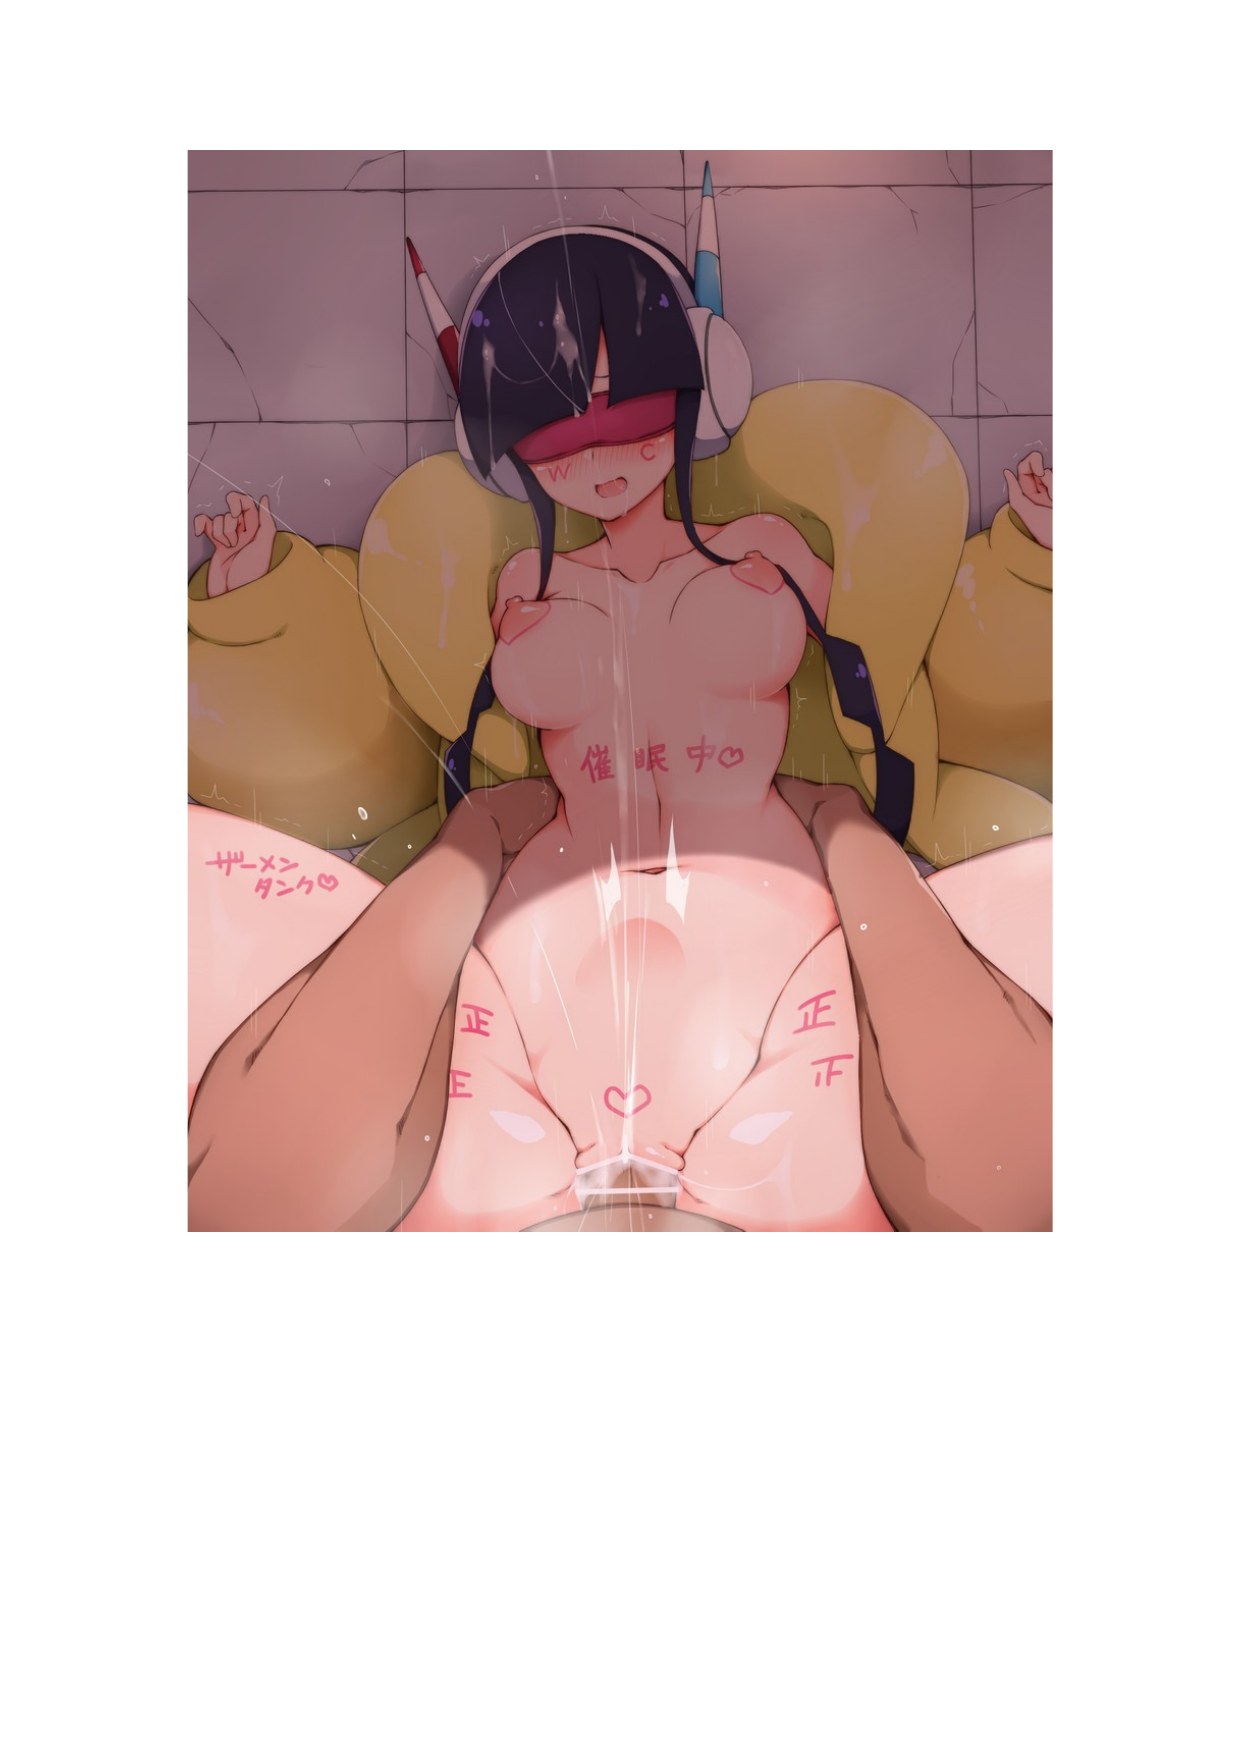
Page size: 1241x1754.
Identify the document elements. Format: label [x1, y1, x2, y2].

picture [187, 150, 1053, 1232]
